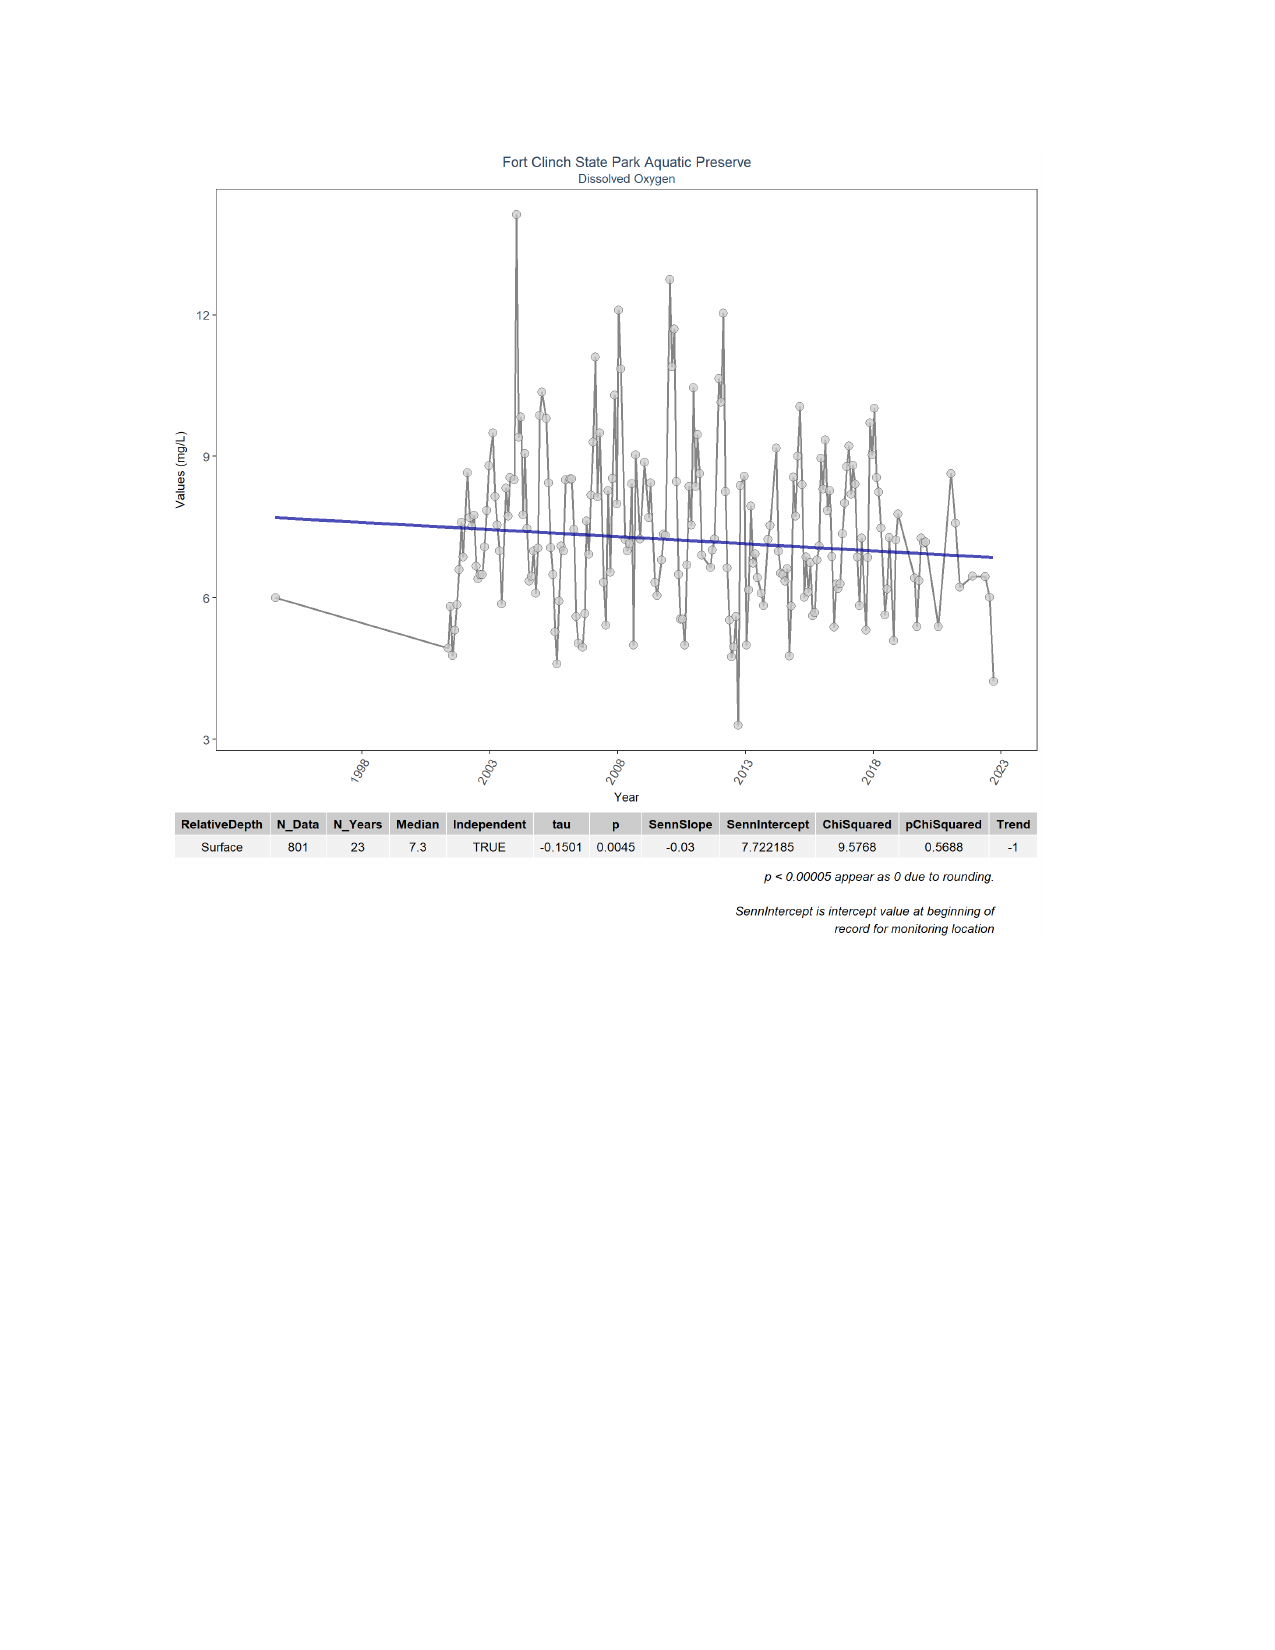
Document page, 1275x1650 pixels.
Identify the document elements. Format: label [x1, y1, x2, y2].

picture [168, 150, 1044, 938]
